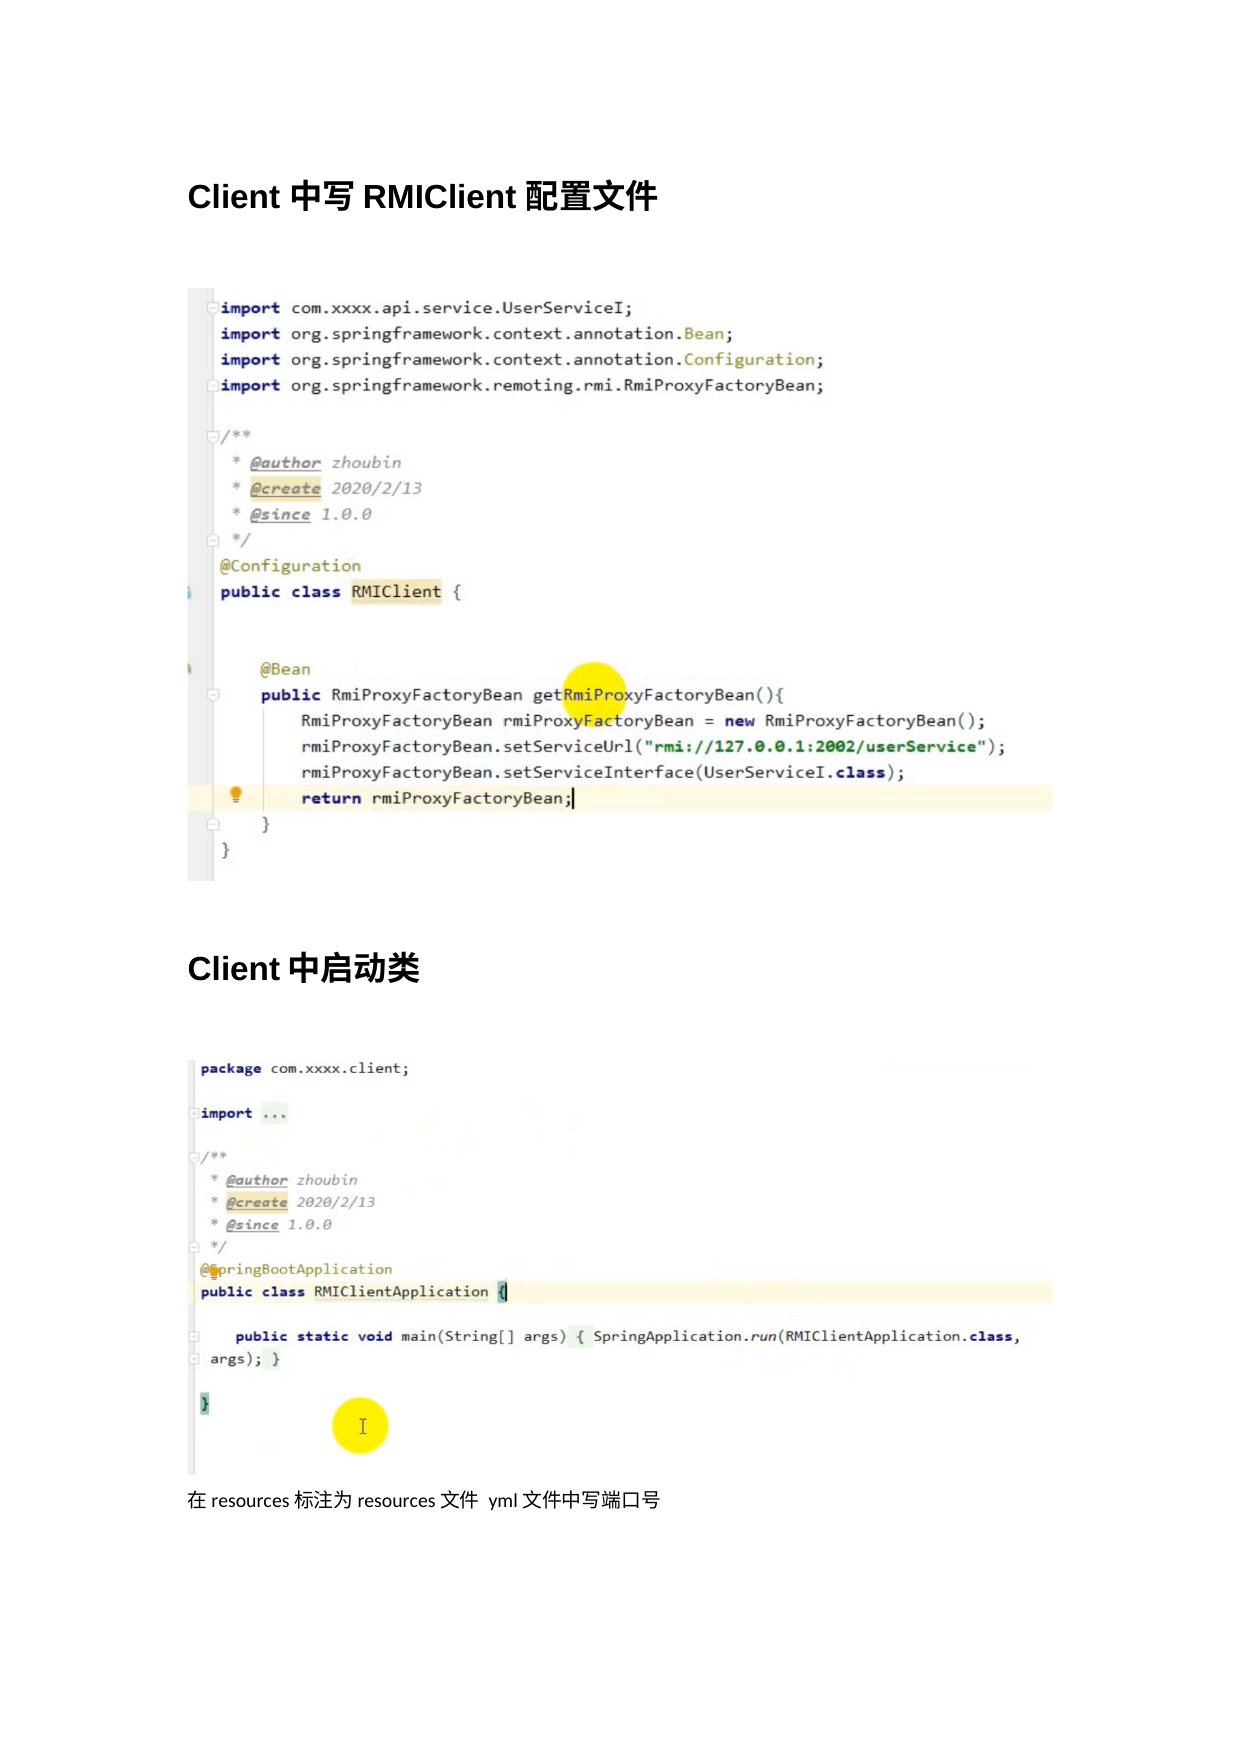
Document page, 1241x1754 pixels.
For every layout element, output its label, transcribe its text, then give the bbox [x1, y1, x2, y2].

picture [187, 288, 1053, 881]
subtitle Client 中写RMIClient 配置文件 [187, 162, 1053, 227]
text 在resources 标注为resources 文件 yml 文件中写端口号 [187, 1483, 1053, 1515]
picture [187, 1060, 1053, 1475]
subtitle Client中启动类 [187, 933, 1053, 998]
